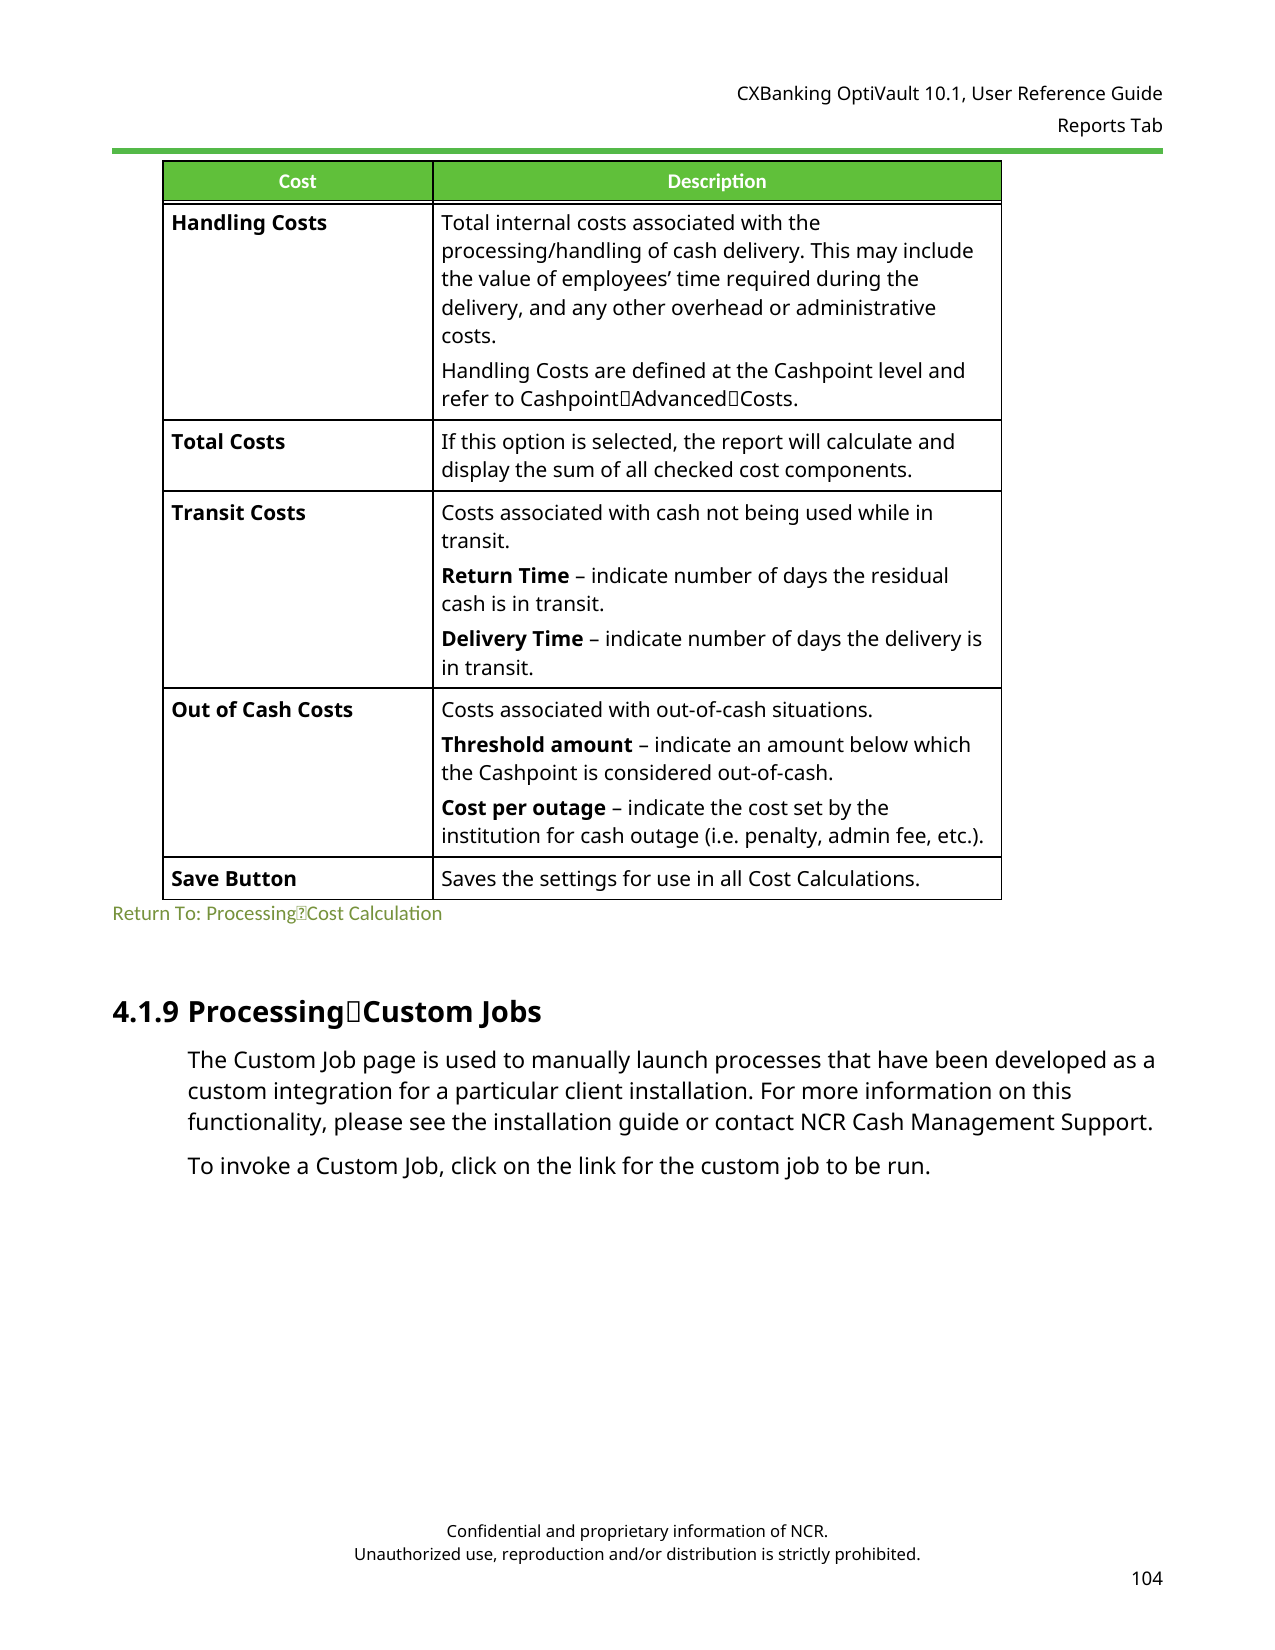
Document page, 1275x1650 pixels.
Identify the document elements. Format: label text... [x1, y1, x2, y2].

table_cell Costs associated with out-of-cash situations. Threshold amount – indicate an amount below which the Cashpoint is considered out-of-cash. Cost per outage – indicate the cost set by the institution for cash outage (i.e. penalty, admin fee, etc.). [434, 689, 1001, 856]
text The Custom Job page is used to manually launch processes that have been developed as a custom integration for a particular client installation. For more information on this functionality, please see the installation guide or contact NCR Cash Management Support. [187, 1043, 1163, 1137]
table_cell If this option is selected, the report will calculate and display the sum of all checked cost components. [434, 421, 1001, 490]
table_header Cost [164, 162, 432, 200]
table_cell Saves the settings for use in all Cost Calculations. [434, 858, 1001, 898]
table_cell Total Costs [164, 421, 432, 490]
table_cell Out of Cash Costs [164, 689, 432, 856]
table_cell Costs associated with cash not being used while in transit. Return Time – indicate number of days the residual cash is in transit. Delivery Time – indicate number of days the delivery is in transit. [434, 492, 1001, 687]
table_cell Save Button [164, 858, 432, 898]
table_cell Transit Costs [164, 492, 432, 687]
table_header Description [434, 162, 1001, 200]
text Return To: ProcessingCost Calculation [112, 900, 1163, 926]
subtitle ProcessingCustom Jobs [112, 991, 1163, 1031]
table_cell Total internal costs associated with the processing/handling of cash delivery. This may include the value of employees’ time required during the delivery, and any other overhead or administrative costs. Handling Costs are defined at the Cashpoint level and refer to CashpointAdvancedCosts. [434, 205, 1001, 419]
text To invoke a Custom Job, click on the link for the custom job to be run. [187, 1150, 1163, 1181]
table_cell Handling Costs [164, 205, 432, 419]
